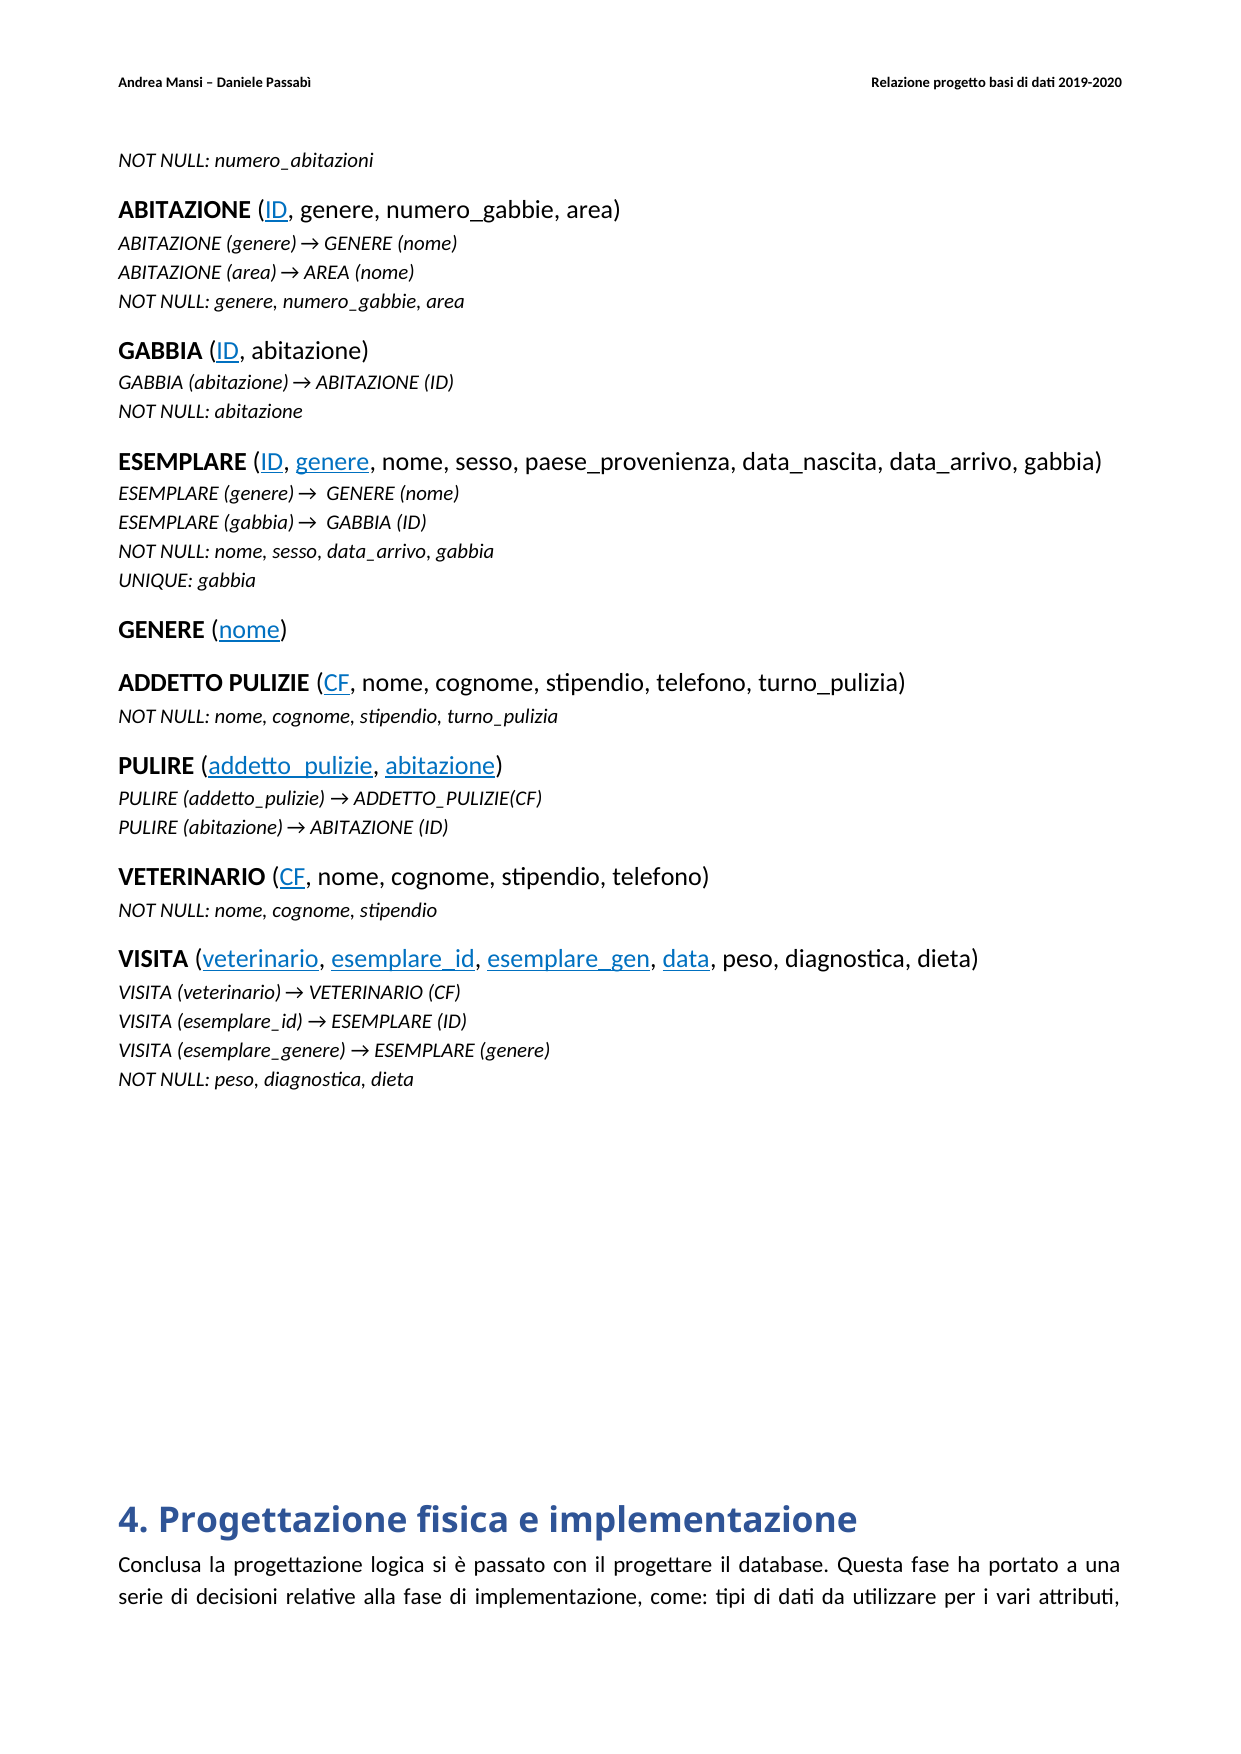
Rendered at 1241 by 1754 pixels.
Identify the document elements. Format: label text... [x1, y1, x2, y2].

text ABITAZIONE (ID, genere, numero_gabbie, area) [118, 193, 1122, 225]
text PULIRE (addetto_pulizie, abitazione) [118, 749, 1122, 781]
text NOT NULL: genere, numero_gabbie, area [118, 288, 1122, 314]
text GABBIA (ID, abitazione) GABBIA (abitazione) → ABITAZIONE (ID) [118, 334, 1122, 395]
text ESEMPLARE (gabbia) → GABBIA (ID) [118, 509, 298, 535]
text VISITA (veterinario) → VETERINARIO (CF) [308, 979, 1122, 1004]
text NOT NULL: abitazione [118, 399, 1122, 424]
text NOT NULL: peso, diagnostica, dieta [118, 1067, 1122, 1092]
text VISITA (esemplare_id) → ESEMPLARE (ID) [331, 1008, 1122, 1034]
text ABITAZIONE (area) → AREA (nome) [118, 259, 280, 284]
text PULIRE (addetto_pulizie) → ADDETTO_PULIZIE(CF) [118, 785, 330, 811]
text ADDETTO PULIZIE (CF, nome, cognome, stipendio, telefono, turno_pulizia) [118, 667, 1122, 698]
text PULIRE (addetto_pulizie) → ADDETTO_PULIZIE(CF) [354, 785, 1122, 811]
text VISITA (veterinario) → VETERINARIO (CF) [118, 979, 285, 1004]
text VISITA (esemplare_genere) → ESEMPLARE (genere) [118, 1037, 1122, 1063]
text NOT NULL: numero_abitazioni [118, 148, 1122, 173]
text VETERINARIO (CF, nome, cognome, stipendio, telefono) [118, 860, 1122, 892]
text ESEMPLARE (ID, genere, nome, sesso, paese_provenienza, data_nascita, data_arrivo, gabbia) ESEMPLARE (genere) → GENERE (nome) [118, 444, 1122, 506]
text VISITA (esemplare_id) → ESEMPLARE (ID) [118, 1008, 308, 1034]
subtitle 4. Progettazione fisica e implementazione [118, 1495, 1122, 1543]
text ESEMPLARE (gabbia) → GABBIA (ID) [321, 509, 1122, 535]
text NOT NULL: nome, cognome, stipendio, turno_pulizia [118, 703, 1122, 728]
text GENERE (nome) [118, 613, 1122, 645]
text UNIQUE: gabbia [118, 568, 1122, 593]
text NOT NULL: nome, sesso, data_arrivo, gabbia [118, 538, 1122, 564]
text PULIRE (abitazione) → ABITAZIONE (ID) [118, 814, 1122, 840]
text ABITAZIONE (area) → AREA (nome) [304, 259, 1122, 284]
text VISITA (veterinario, esemplare_id, esemplare_gen, data, peso, diagnostica, dieta) [118, 943, 1122, 974]
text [118, 1550, 1122, 1611]
text ABITAZIONE (genere) → GENERE (nome) [324, 230, 1122, 255]
text ABITAZIONE (genere) → GENERE (nome) [118, 230, 300, 255]
text NOT NULL: nome, cognome, stipendio [118, 897, 1122, 922]
